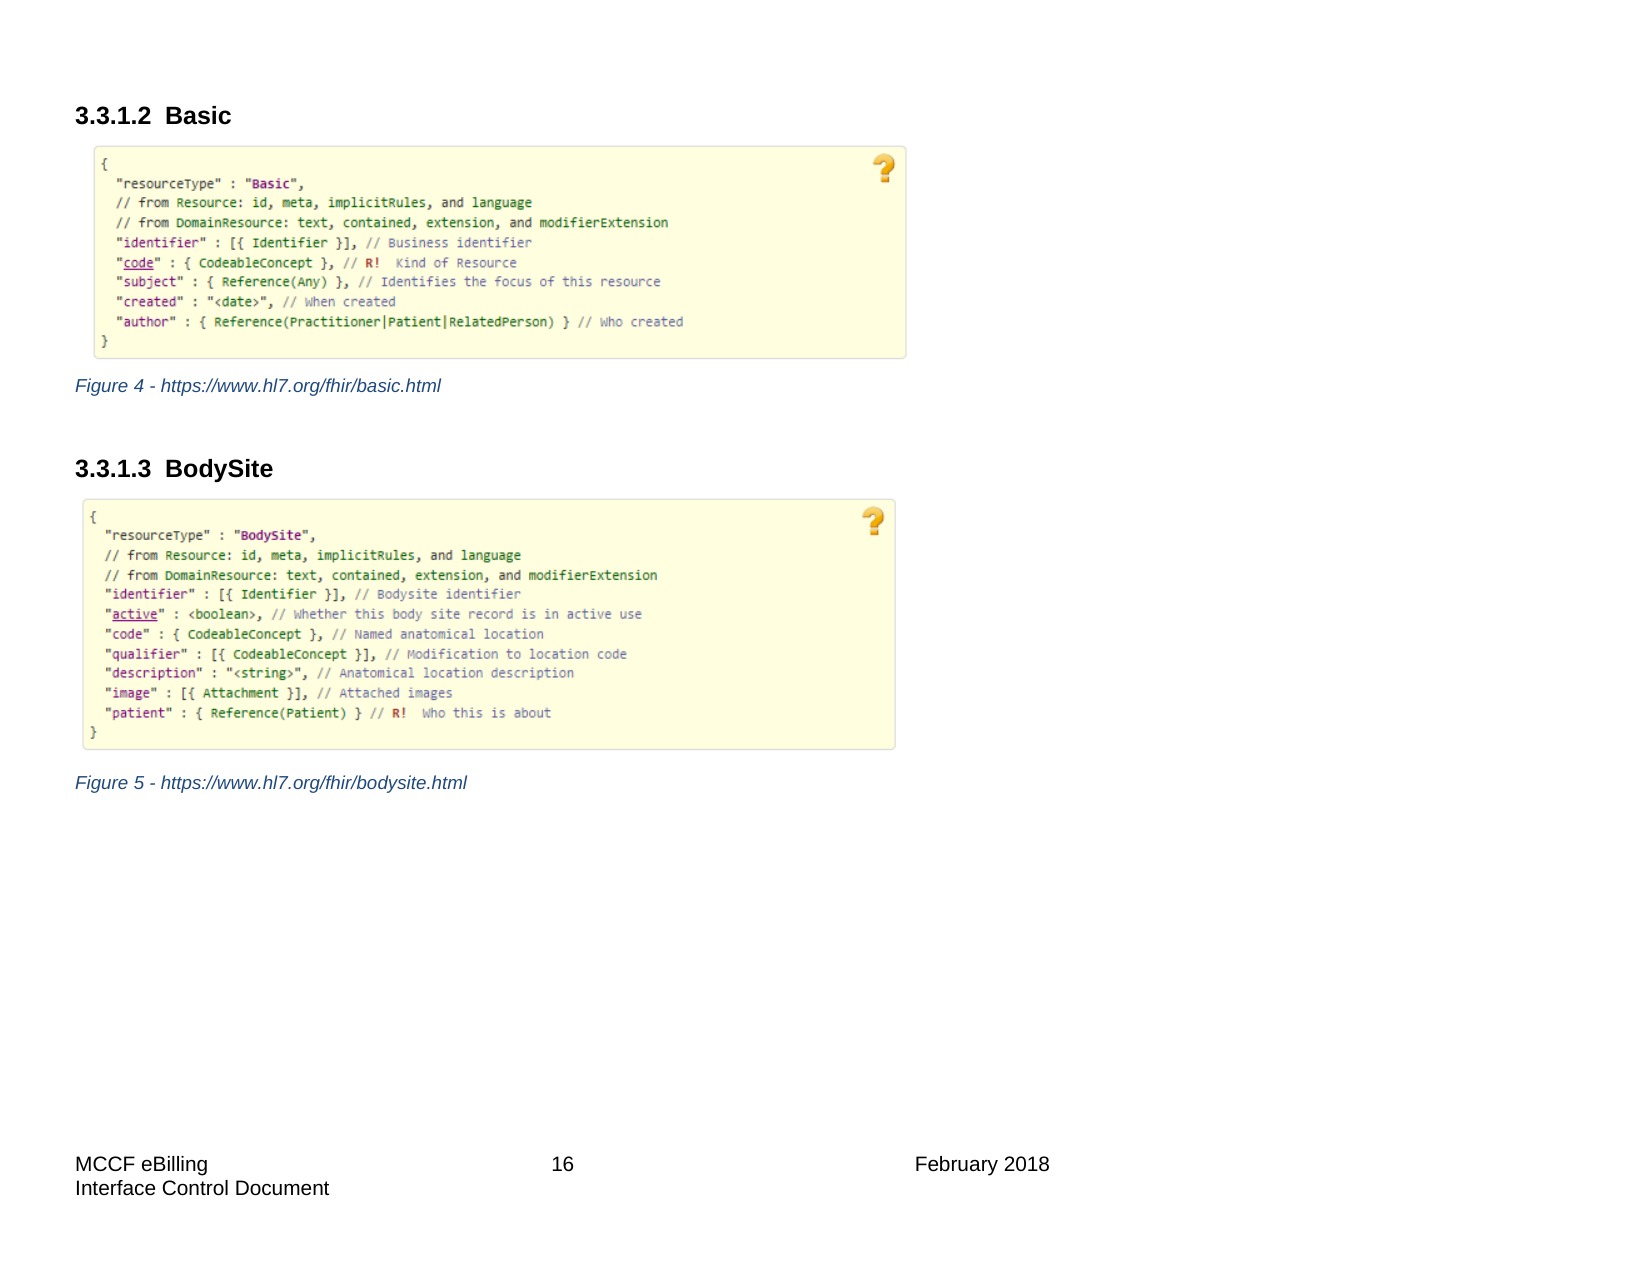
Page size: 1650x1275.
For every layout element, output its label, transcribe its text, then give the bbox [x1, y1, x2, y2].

subtitle Basic [75, 101, 1575, 130]
picture [75, 142, 913, 363]
text Figure 4 - https://www.hl7.org/fhir/basic.html [75, 375, 1575, 397]
text Figure 5 - https://www.hl7.org/fhir/bodysite.html [75, 771, 1575, 793]
subtitle BodySite [75, 454, 1575, 483]
picture [75, 495, 901, 759]
